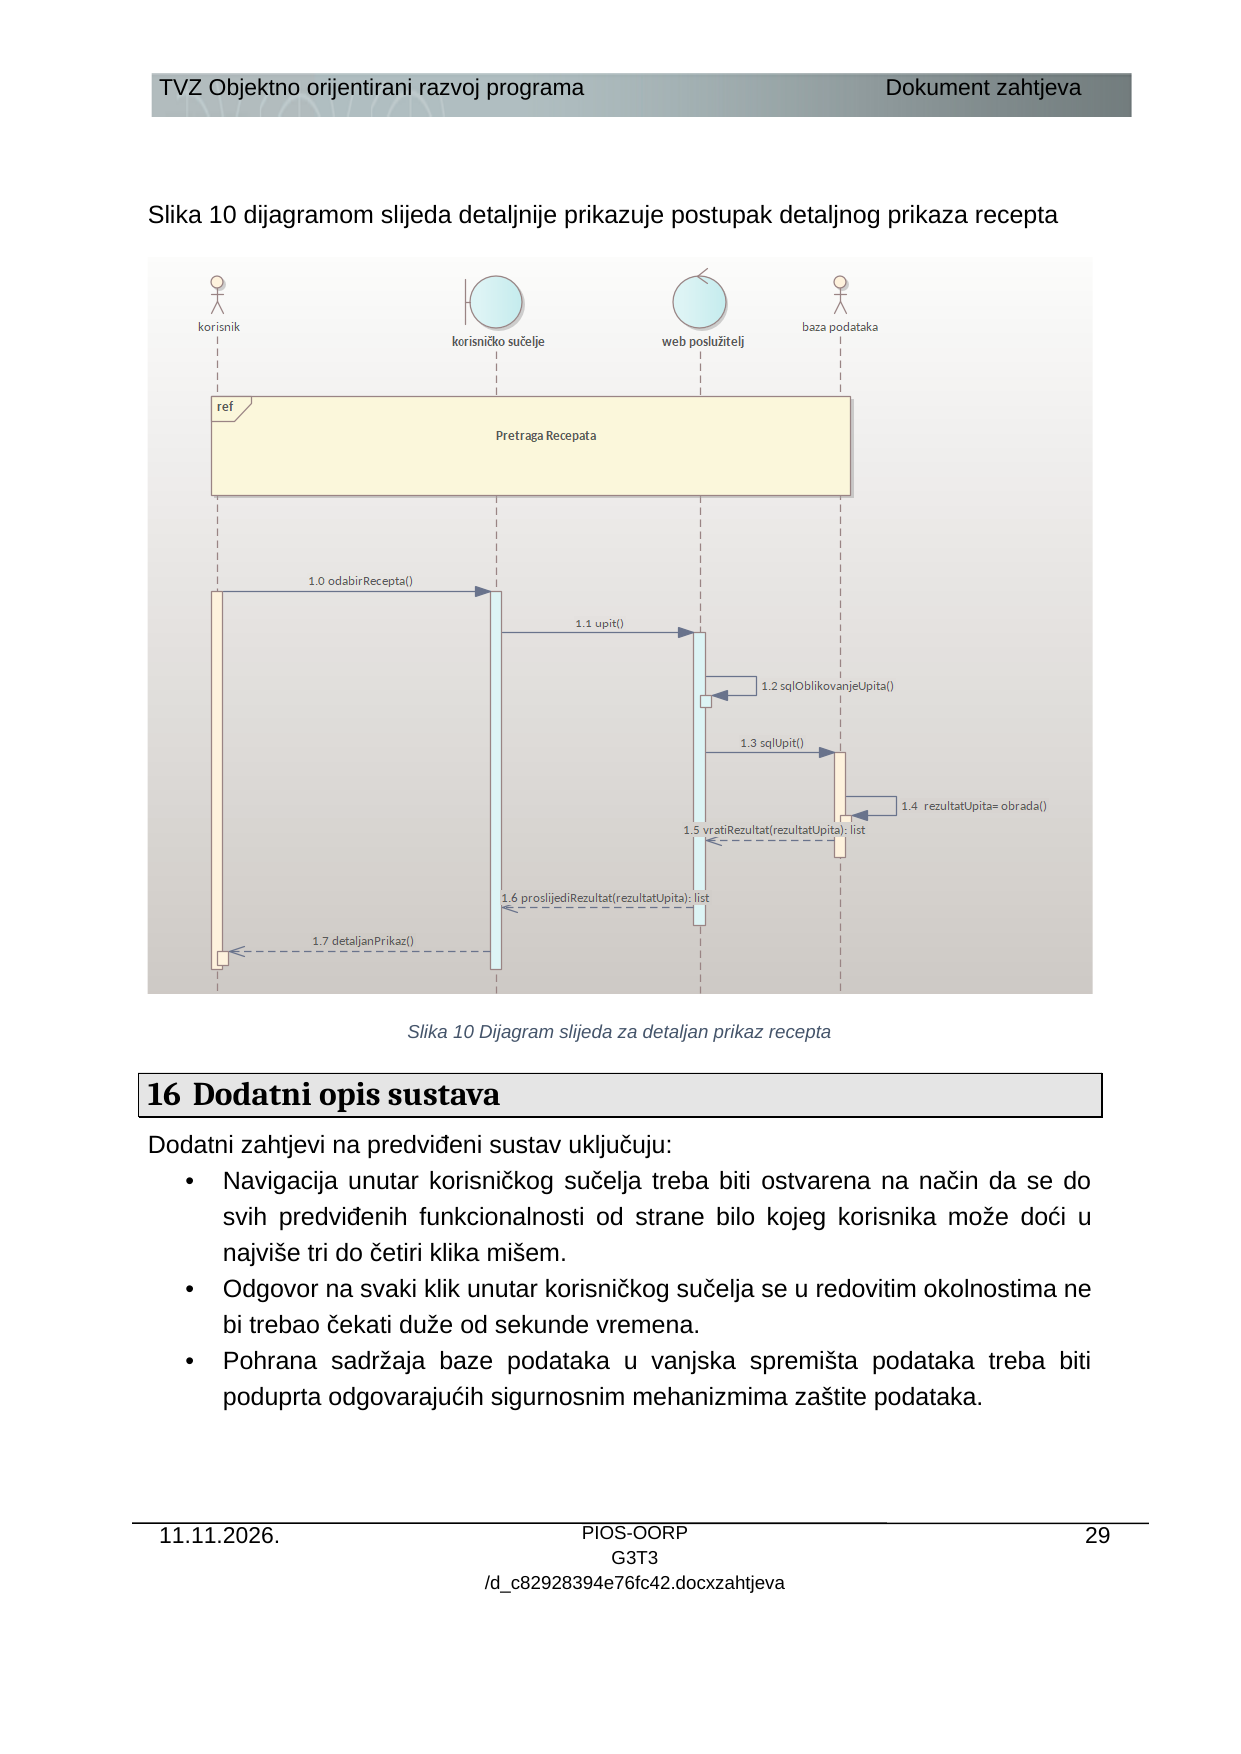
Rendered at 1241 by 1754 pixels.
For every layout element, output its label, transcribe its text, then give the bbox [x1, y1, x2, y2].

text Slika 10 dijagramom slijeda detaljnije prikazuje postupak detaljnog prikaza recepta [148, 201, 1093, 229]
list Navigacija unutar korisničkog sučelja treba biti ostvarena na način da se do svih predviđenih funkcionalnosti od strane bilo kojeg korisnika može doći u najviše tri do četiri klika mišem. [185, 1166, 1093, 1267]
text Dodatni zahtjevi na predviđeni sustav uključuju: [148, 1130, 1093, 1159]
subtitle Dodatni opis sustava [139, 1074, 1101, 1116]
list Odgovor na svaki klik unutar korisničkog sučelja se u redovitim okolnostima ne bi trebao čekati duže od sekunde vremena. [185, 1274, 1093, 1338]
text Slika 10 Dijagram slijeda za detaljan prikaz recepta [148, 1021, 1093, 1042]
picture [147, 257, 1093, 994]
list Pohrana sadržaja baze podataka u vanjska spremišta podataka treba biti poduprta odgovarajućih sigurnosnim mehanizmima zaštite podataka. [185, 1346, 1093, 1410]
picture [151, 73, 1132, 117]
